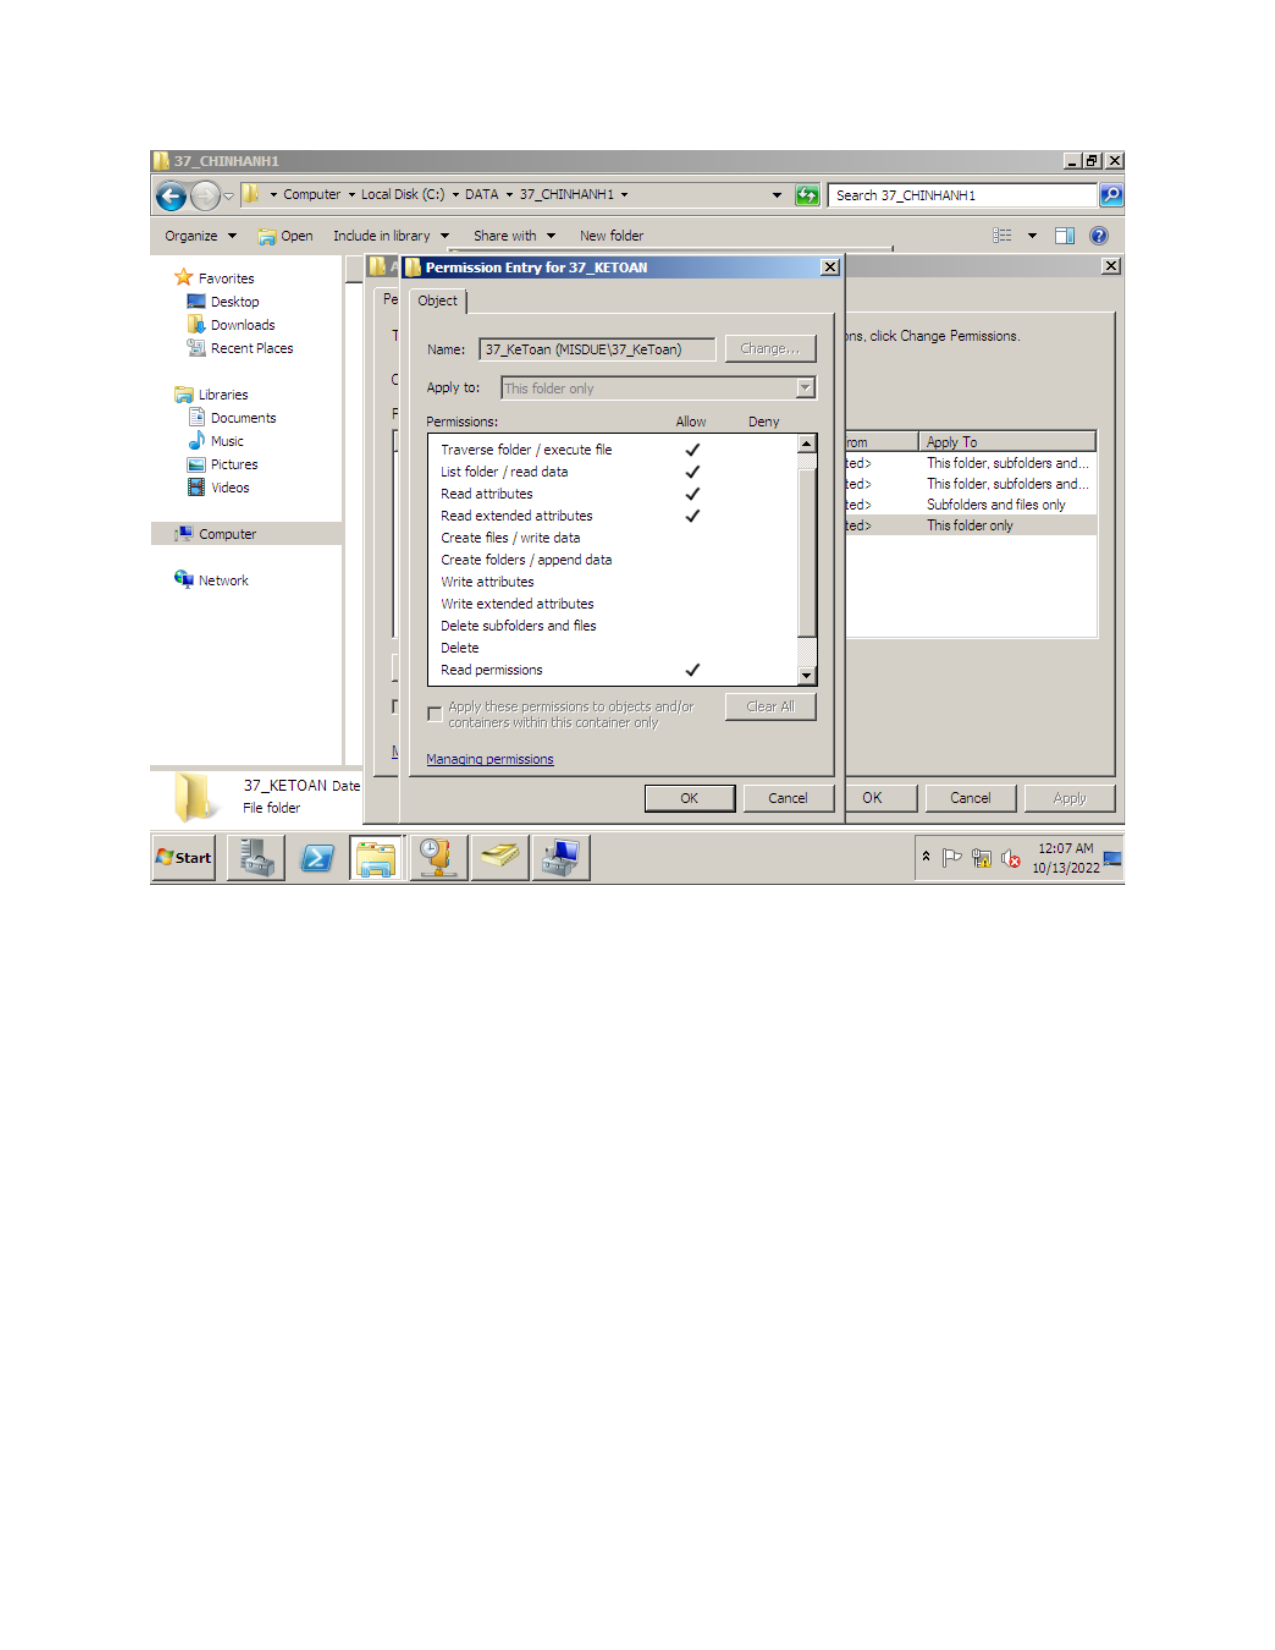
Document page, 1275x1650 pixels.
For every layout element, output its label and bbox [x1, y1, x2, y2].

picture [150, 150, 1125, 885]
